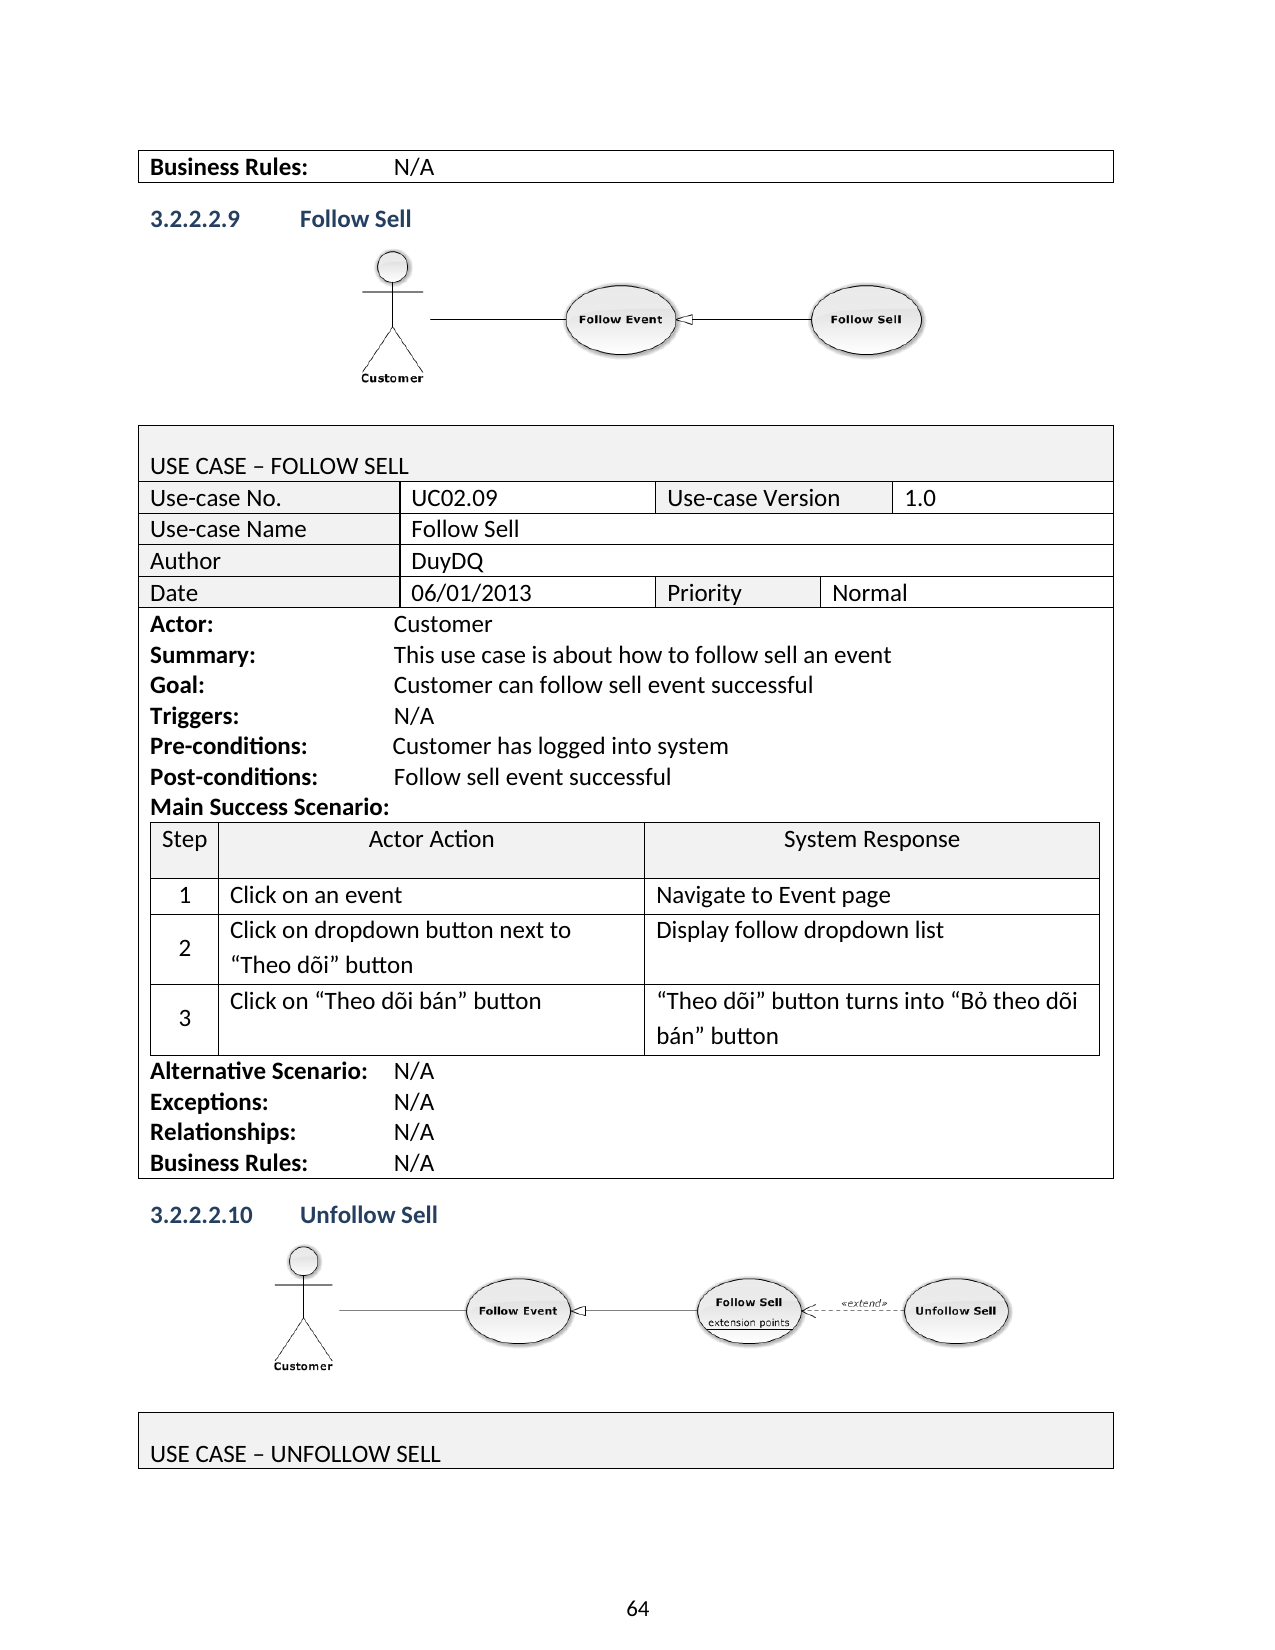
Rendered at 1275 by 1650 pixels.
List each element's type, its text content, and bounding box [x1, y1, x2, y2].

table_cell 06/01/2013 [401, 577, 655, 607]
picture [255, 1234, 1020, 1387]
table_cell Use-case Version [656, 482, 892, 513]
table_cell Normal [821, 577, 1113, 607]
subtitle 3.2.2.2.10 Unfollow Sell [150, 1199, 1125, 1230]
table_header USE CASE – FOLLOW SELL [139, 426, 1113, 481]
table_cell UC02.09 [401, 482, 655, 513]
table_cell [139, 151, 1113, 182]
table_cell 1.0 [893, 482, 1113, 513]
table_header USE CASE – UNFOLLOW SELL [139, 1413, 1113, 1468]
table_cell DuyDQ [401, 545, 1113, 576]
table_cell Follow Sell [401, 514, 1113, 544]
table_cell Actor: Customer Summary: This use case is about how to follow sell an event Goal: Customer can follow sell event successful Triggers: N/A Pre-conditions: Customer has logged into system Post-conditions: Follow sell event successful Main Success Scenario: Alternative Scenario: N/A Exceptions: N/A Relationships: N/A Business Rules: N/A [139, 608, 1113, 1178]
table_cell Date [139, 577, 399, 607]
table_cell Priority [656, 577, 820, 607]
table_cell Use-case No. [139, 482, 399, 513]
picture [341, 238, 934, 400]
table_cell Use-case Name [139, 514, 399, 544]
subtitle 3.2.2.2.9 Follow Sell [150, 203, 1125, 234]
table_cell Author [139, 545, 399, 576]
